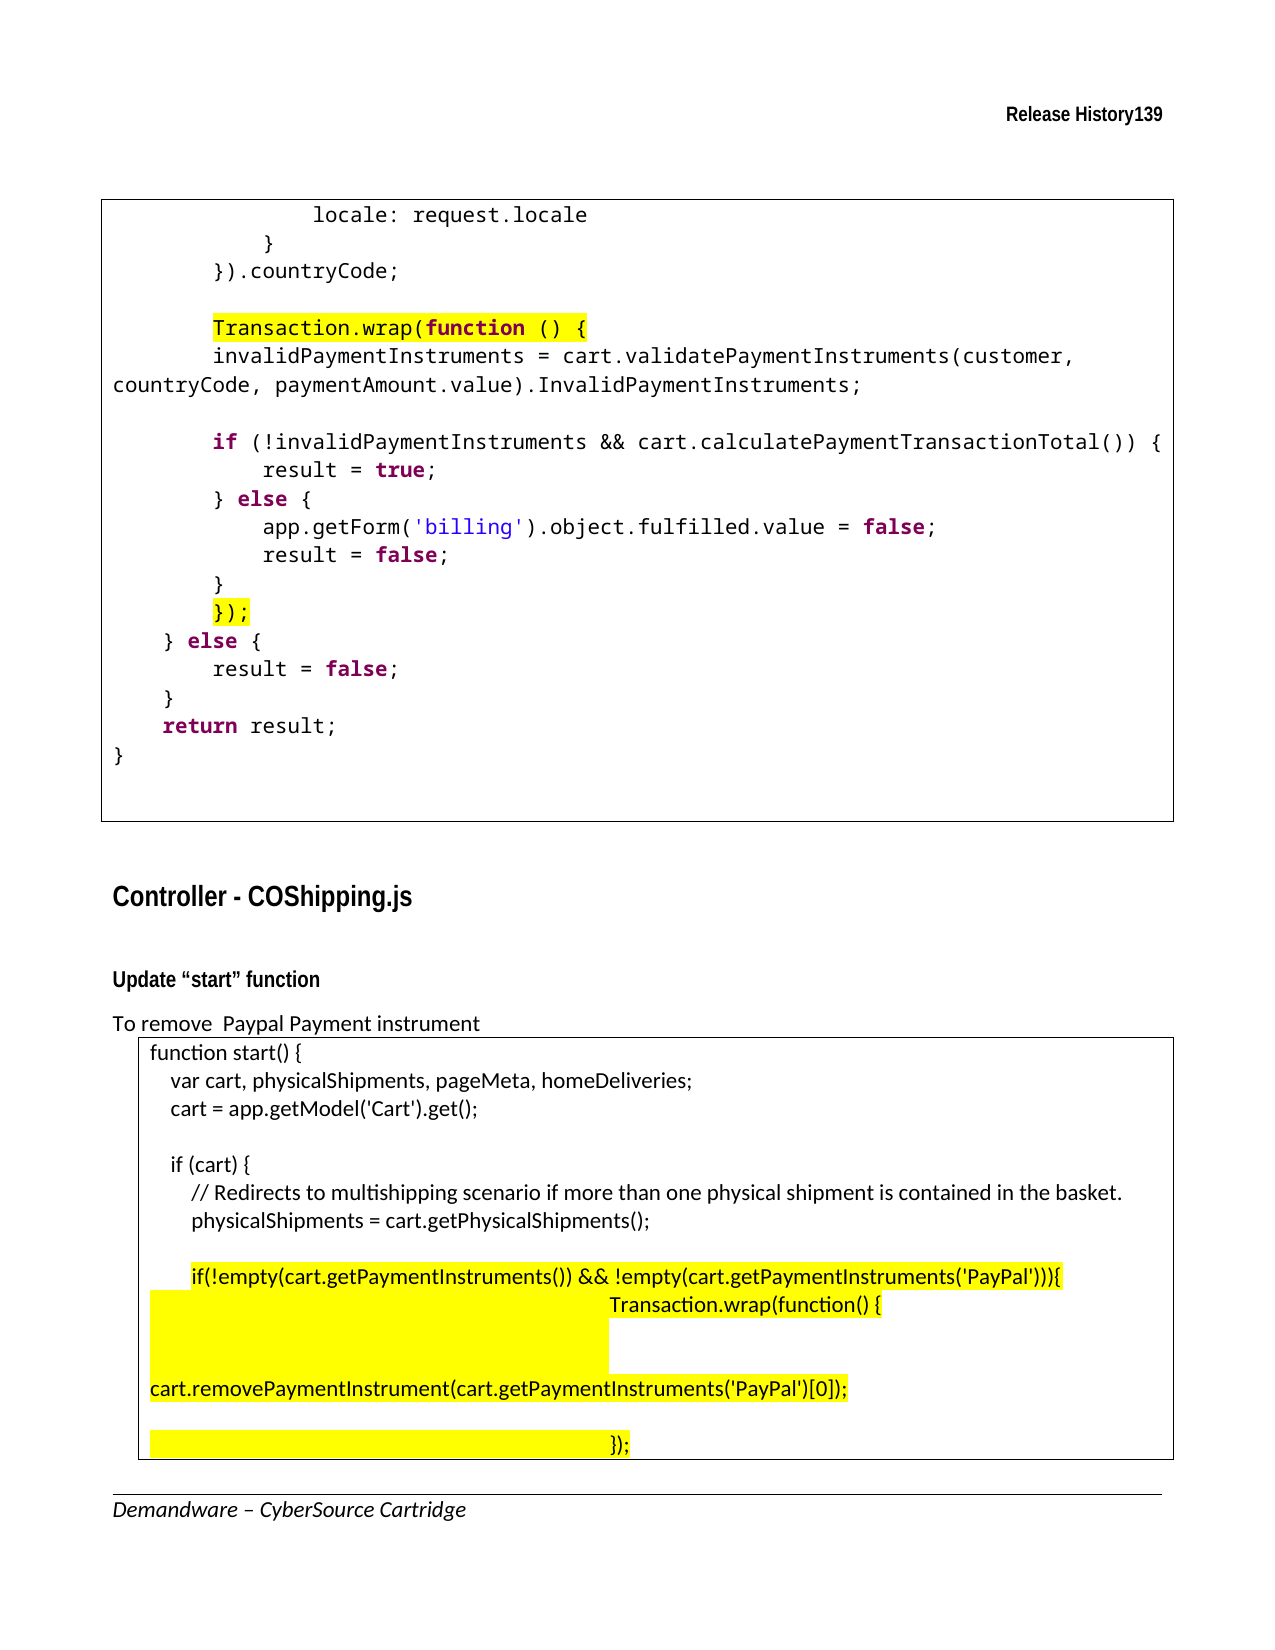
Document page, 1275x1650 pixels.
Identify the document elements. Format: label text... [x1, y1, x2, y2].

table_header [102, 200, 1173, 821]
subtitle Controller - COShipping.js [112, 879, 1162, 912]
text To remove Paypal Payment instrument [112, 1009, 1162, 1037]
subtitle Update “start” function [112, 966, 1162, 993]
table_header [139, 1038, 1173, 1458]
